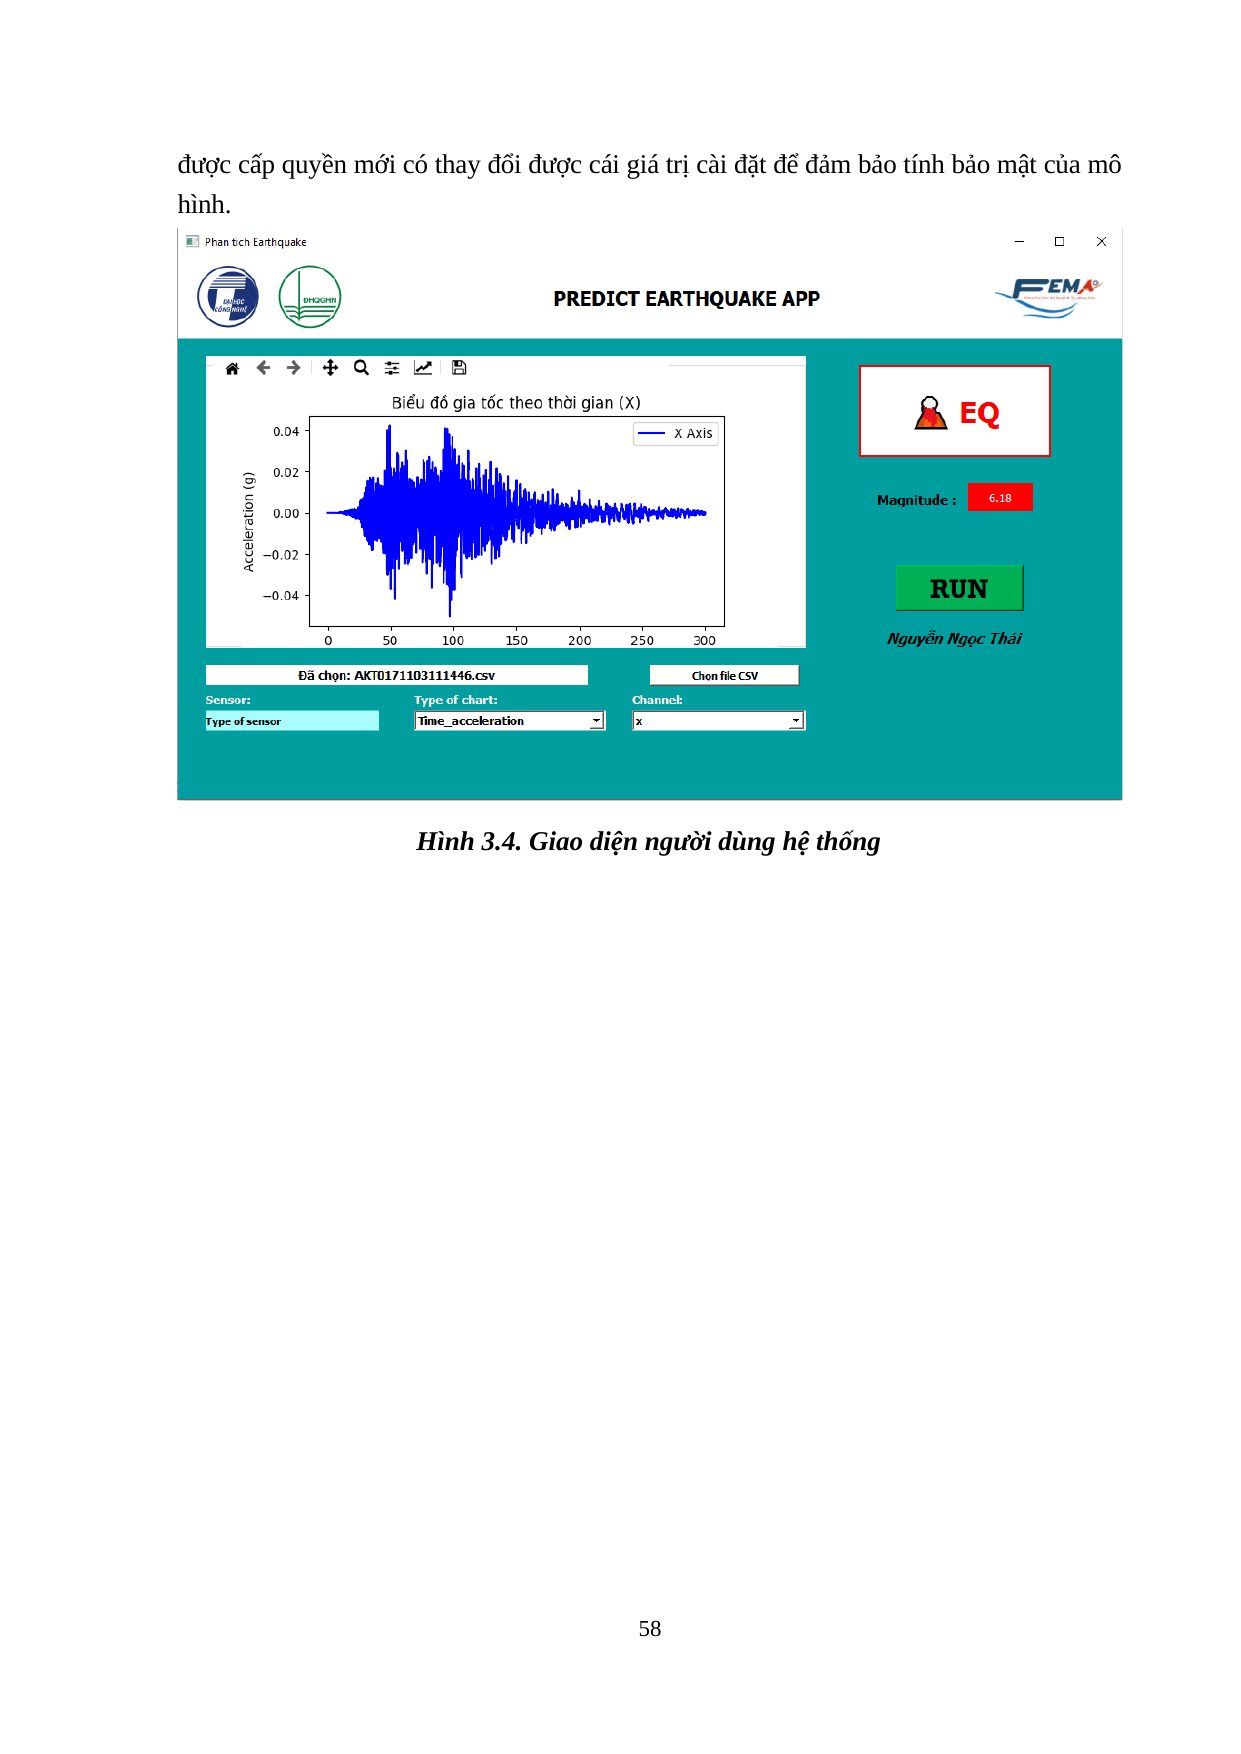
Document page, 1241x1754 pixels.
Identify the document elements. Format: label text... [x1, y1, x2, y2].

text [177, 148, 1122, 219]
text Hình 3.4. Giao diện người dùng hệ thống [177, 824, 1122, 856]
picture [177, 228, 1123, 801]
